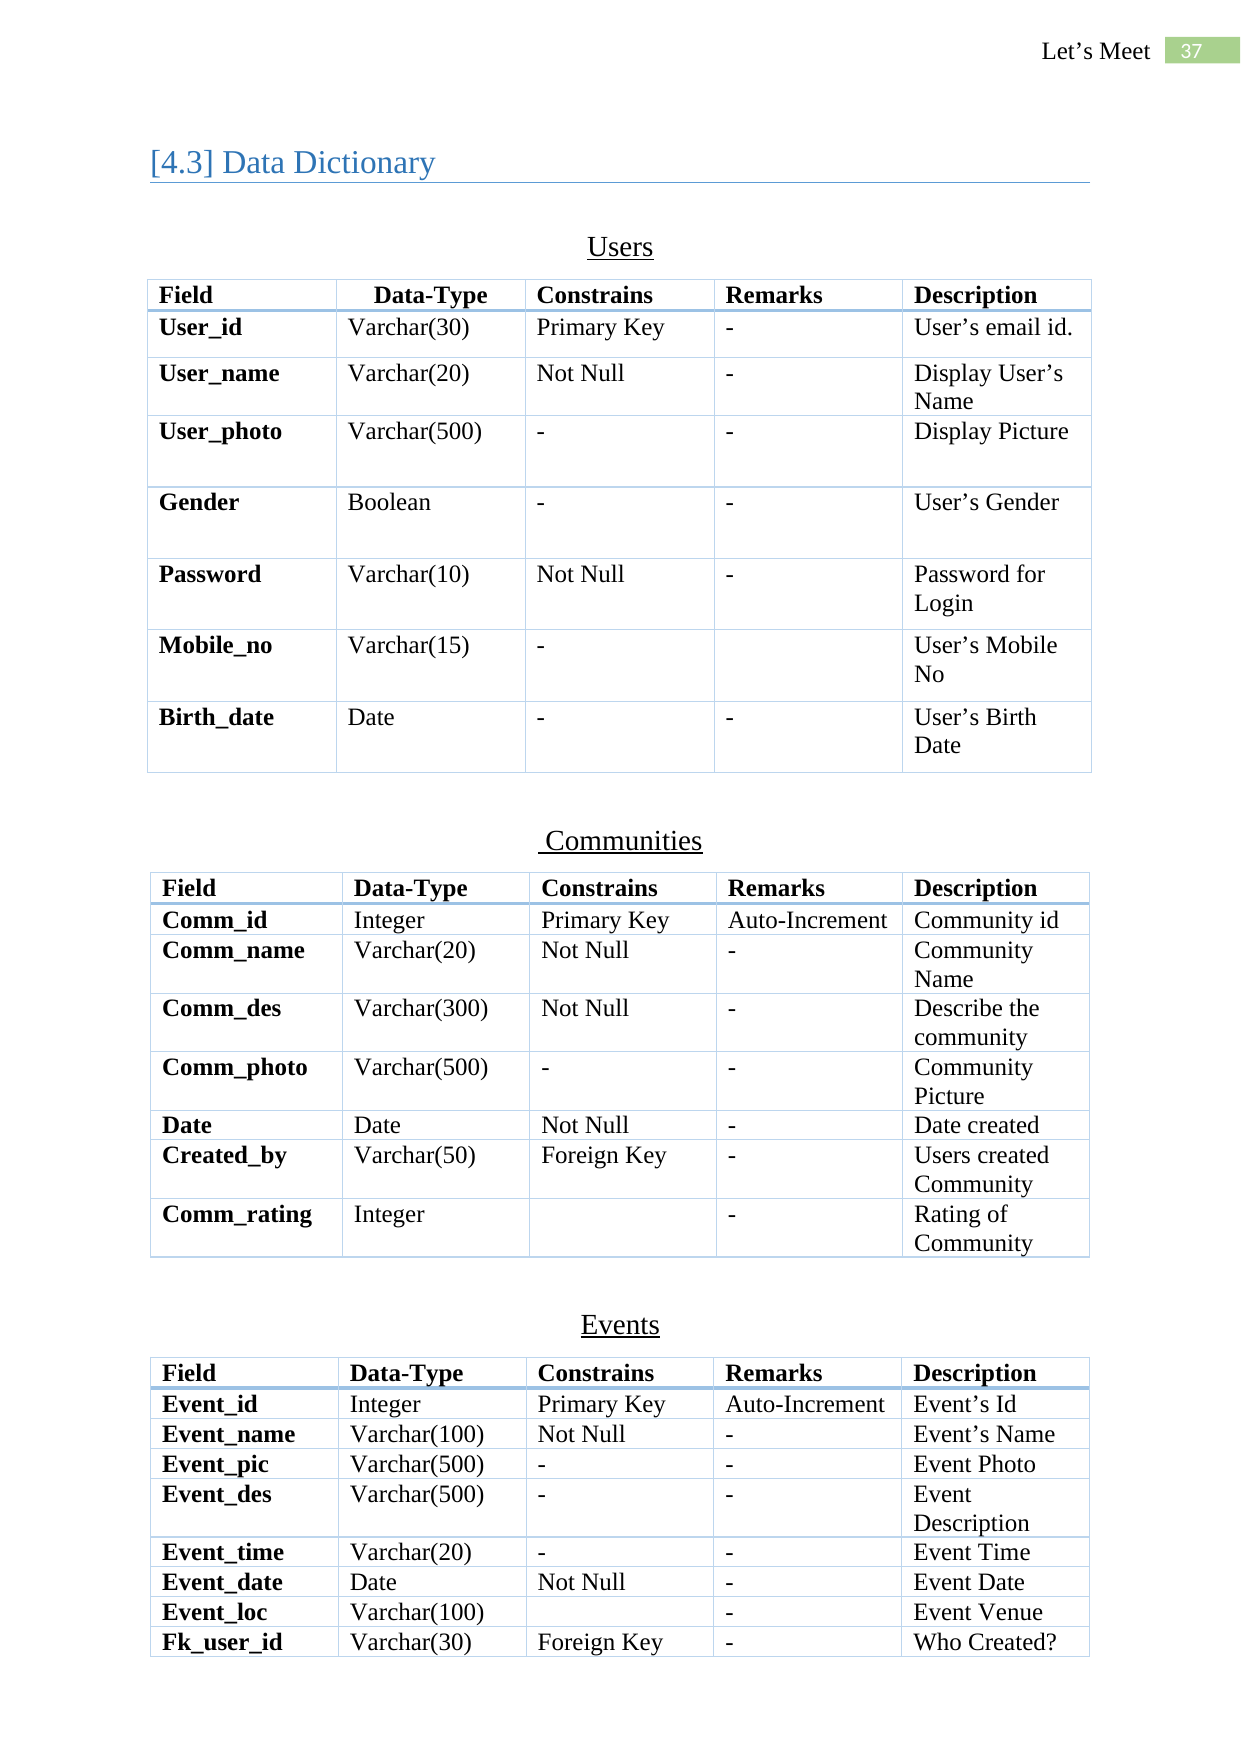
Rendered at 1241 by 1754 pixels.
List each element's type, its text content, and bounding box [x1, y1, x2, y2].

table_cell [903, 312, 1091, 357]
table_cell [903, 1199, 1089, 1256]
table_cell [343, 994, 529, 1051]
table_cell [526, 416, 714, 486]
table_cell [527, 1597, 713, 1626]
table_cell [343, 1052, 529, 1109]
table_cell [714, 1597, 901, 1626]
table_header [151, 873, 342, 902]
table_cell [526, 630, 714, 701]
text Events [75, 1307, 1165, 1341]
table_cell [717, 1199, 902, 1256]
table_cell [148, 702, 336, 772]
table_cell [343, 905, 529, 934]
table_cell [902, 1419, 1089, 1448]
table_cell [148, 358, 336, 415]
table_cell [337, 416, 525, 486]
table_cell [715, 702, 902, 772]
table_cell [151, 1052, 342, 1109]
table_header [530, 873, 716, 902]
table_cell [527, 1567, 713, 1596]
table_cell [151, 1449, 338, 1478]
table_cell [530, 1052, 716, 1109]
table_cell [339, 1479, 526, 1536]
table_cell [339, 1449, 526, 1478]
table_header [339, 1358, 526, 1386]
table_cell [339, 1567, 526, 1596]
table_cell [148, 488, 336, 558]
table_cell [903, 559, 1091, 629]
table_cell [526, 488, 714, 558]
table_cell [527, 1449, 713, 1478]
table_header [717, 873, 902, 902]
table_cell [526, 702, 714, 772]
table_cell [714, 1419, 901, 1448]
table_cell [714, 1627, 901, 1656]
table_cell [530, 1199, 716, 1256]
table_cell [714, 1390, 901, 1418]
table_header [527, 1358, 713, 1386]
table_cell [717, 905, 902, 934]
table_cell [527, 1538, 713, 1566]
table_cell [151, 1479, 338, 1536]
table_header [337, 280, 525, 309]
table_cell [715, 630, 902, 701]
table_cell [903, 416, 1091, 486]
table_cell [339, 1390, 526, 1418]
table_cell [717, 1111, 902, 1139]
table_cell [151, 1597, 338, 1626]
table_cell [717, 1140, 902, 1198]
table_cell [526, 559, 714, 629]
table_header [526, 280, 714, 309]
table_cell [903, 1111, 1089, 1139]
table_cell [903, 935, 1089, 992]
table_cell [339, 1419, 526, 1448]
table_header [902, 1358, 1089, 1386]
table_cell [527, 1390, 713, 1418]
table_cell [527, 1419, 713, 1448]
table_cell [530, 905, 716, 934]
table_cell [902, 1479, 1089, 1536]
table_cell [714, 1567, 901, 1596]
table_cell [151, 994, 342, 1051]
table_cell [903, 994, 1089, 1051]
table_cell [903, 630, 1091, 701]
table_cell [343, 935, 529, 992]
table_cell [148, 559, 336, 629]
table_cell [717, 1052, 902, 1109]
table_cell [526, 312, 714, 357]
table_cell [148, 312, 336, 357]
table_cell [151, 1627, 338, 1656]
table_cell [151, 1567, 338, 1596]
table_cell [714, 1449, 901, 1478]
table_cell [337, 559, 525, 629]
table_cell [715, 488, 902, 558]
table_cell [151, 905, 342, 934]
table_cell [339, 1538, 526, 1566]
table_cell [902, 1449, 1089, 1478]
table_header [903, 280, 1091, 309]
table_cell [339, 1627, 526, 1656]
subtitle [4.3] Data Dictionary [150, 142, 1090, 182]
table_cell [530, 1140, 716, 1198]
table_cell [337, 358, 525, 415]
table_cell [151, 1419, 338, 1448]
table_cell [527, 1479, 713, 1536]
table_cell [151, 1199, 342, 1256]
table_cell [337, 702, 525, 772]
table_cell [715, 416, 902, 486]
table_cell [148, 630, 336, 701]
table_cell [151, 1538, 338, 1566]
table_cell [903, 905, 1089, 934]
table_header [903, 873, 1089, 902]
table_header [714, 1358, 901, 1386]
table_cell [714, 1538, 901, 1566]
text Users [75, 229, 1165, 263]
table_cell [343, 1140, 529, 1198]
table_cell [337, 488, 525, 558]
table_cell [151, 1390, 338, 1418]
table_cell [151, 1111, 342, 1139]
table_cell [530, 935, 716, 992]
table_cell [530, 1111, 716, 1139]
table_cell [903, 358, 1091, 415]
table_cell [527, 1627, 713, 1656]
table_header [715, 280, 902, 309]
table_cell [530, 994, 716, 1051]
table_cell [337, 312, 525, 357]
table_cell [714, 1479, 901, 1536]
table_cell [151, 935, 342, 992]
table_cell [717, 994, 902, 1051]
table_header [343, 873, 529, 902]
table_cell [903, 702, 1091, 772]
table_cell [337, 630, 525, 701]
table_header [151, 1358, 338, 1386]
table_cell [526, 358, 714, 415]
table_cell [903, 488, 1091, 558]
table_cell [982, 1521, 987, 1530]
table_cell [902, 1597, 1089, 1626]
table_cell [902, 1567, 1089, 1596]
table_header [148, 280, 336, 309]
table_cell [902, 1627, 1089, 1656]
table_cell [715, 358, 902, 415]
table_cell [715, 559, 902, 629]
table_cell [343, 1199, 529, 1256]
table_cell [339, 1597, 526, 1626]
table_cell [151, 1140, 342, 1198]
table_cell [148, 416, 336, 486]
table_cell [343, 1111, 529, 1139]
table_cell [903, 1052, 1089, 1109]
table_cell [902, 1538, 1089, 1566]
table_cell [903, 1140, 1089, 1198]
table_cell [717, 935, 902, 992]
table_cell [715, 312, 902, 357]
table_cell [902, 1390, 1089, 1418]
text Communities [75, 823, 1165, 856]
